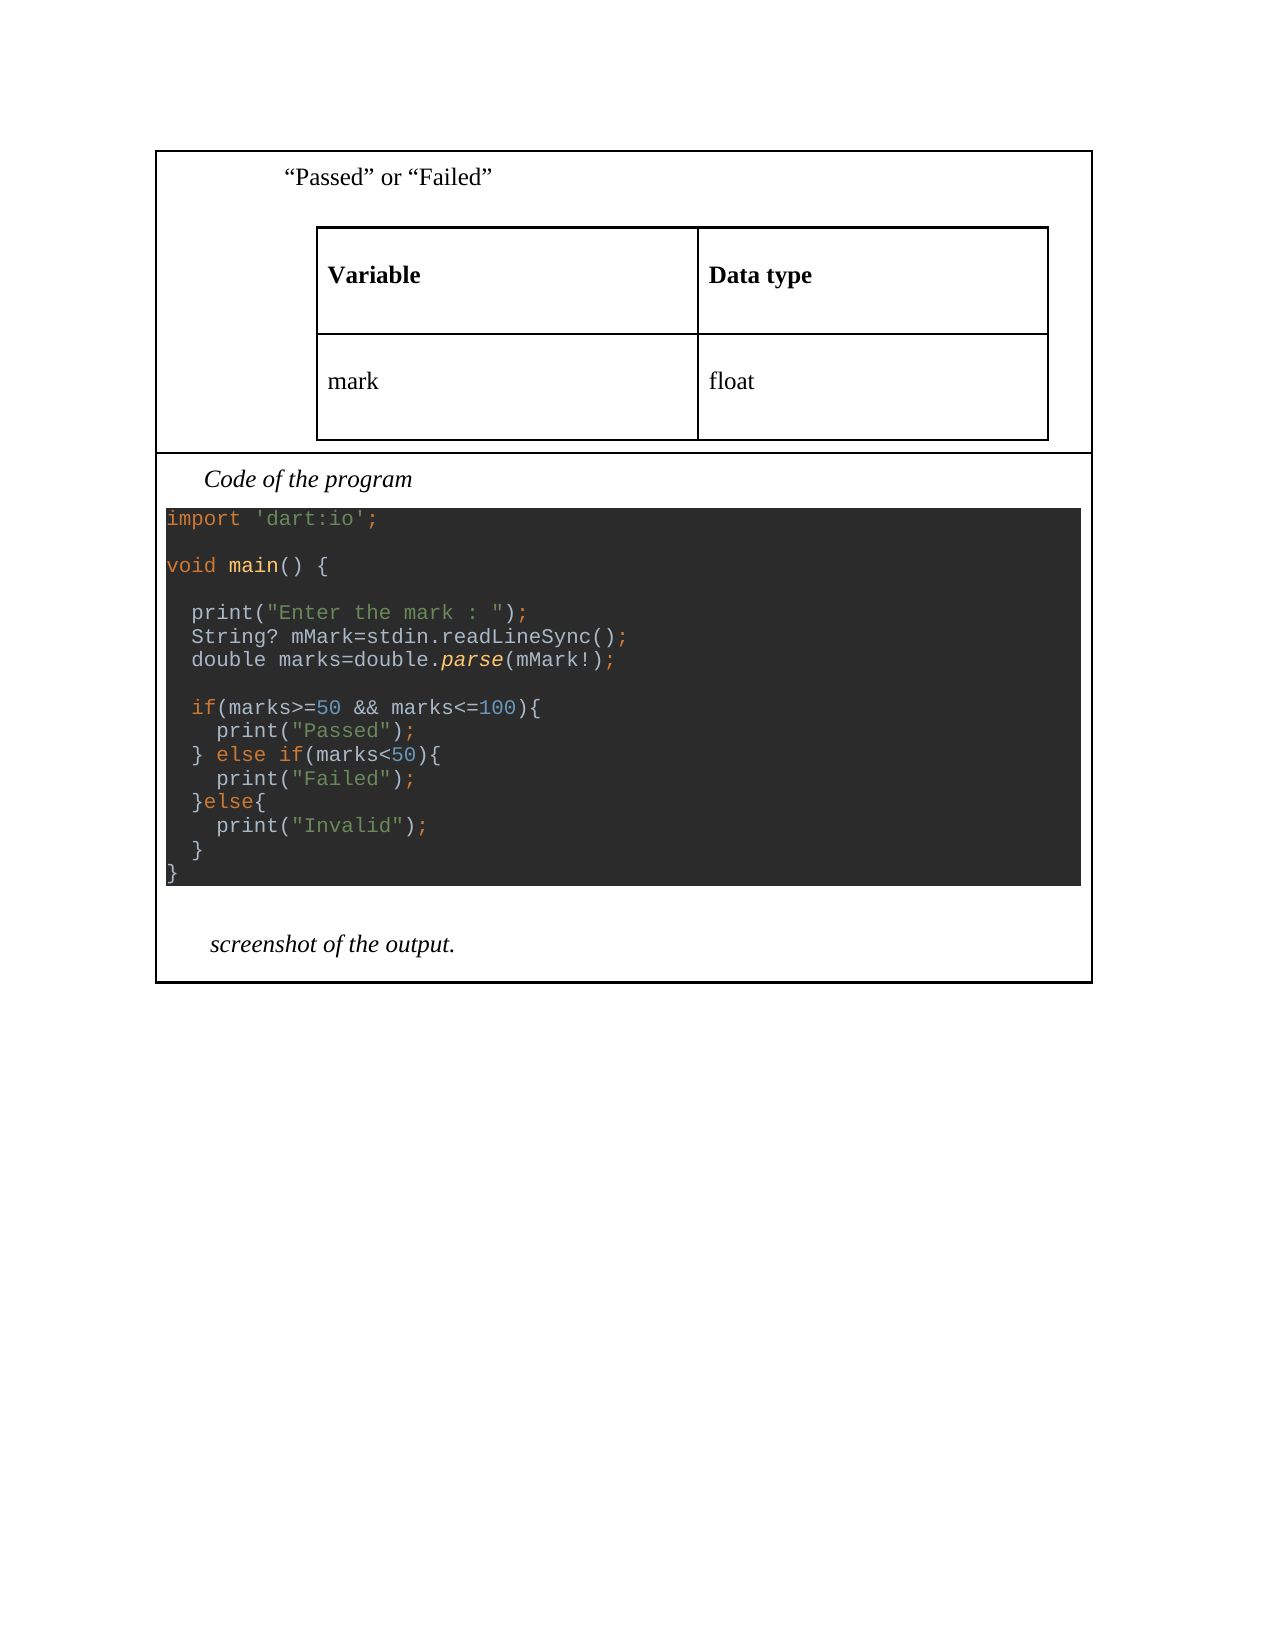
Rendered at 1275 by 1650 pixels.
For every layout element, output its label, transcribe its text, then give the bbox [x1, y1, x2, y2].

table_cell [157, 152, 1091, 452]
table_cell Code of the program import 'dart:io'; void main() { print("Enter the mark : "); String? mMark=stdin.readLineSync(); double marks=double.parse(mMark!); if(marks>=50 && marks<=100){ print("Passed"); } else if(marks<50){ print("Failed"); }else{ print("Invalid"); } } screenshot of the output. [157, 454, 1091, 981]
